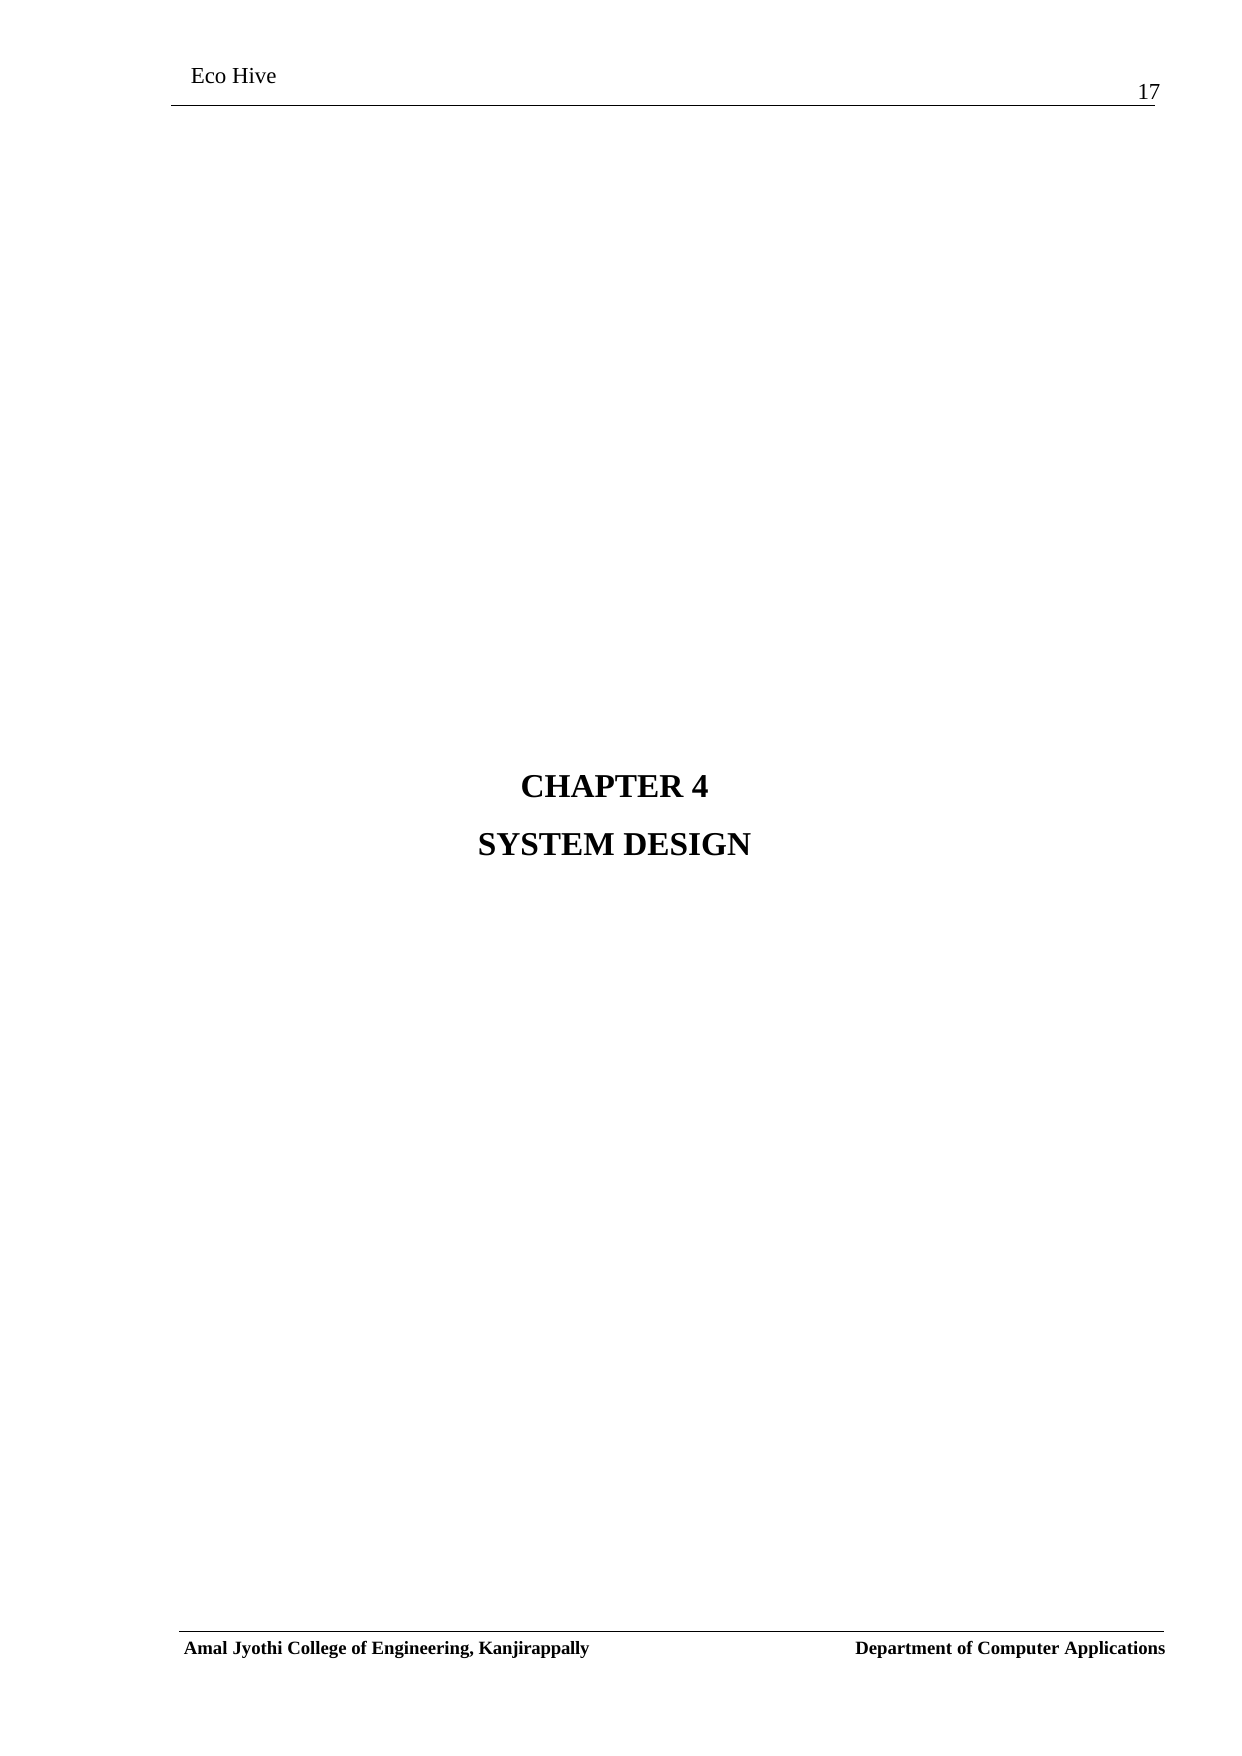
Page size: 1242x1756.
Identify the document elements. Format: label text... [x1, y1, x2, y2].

subtitle SYSTEM DESIGN [133, 824, 1093, 863]
subtitle CHAPTER 4 [133, 767, 1093, 805]
